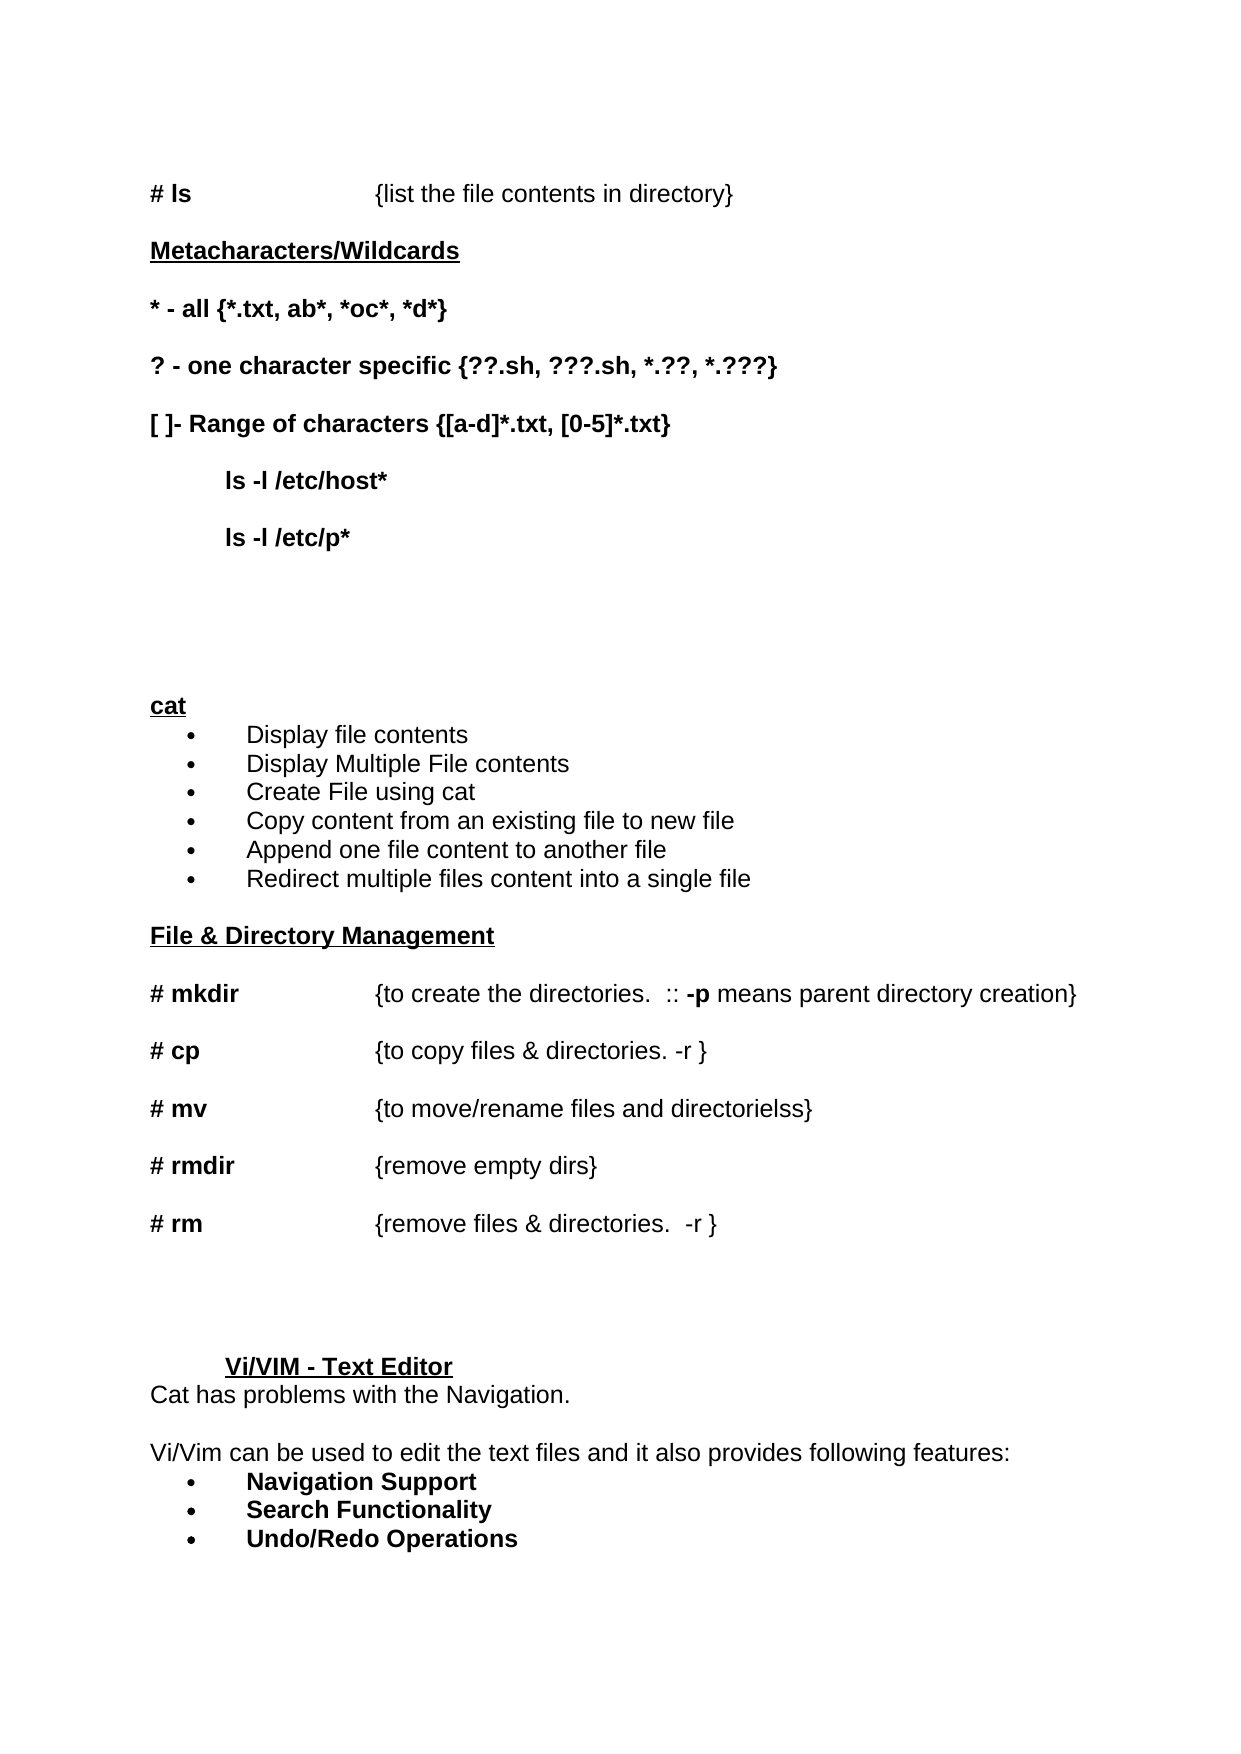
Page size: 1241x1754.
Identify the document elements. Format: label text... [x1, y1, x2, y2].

text ? - one character specific {??.sh, ???.sh, *.??, *.???} [150, 351, 1090, 380]
list Undo/Redo Operations [187, 1524, 1090, 1553]
list Navigation Support [187, 1467, 1090, 1495]
text # rmdir {remove empty dirs} [150, 1151, 1090, 1180]
text # mv {to move/rename files and directorielss} [150, 1093, 1090, 1122]
list Copy content from an existing file to new file [187, 806, 1090, 835]
text cat [150, 691, 1090, 720]
text # rm {remove files & directories. -r } [150, 1208, 1090, 1323]
text Metacharacters/Wildcards [150, 236, 1090, 265]
text * - all {*.txt, ab*, *oc*, *d*} [150, 294, 1090, 322]
text Vi/VIM - Text Editor [150, 1352, 1090, 1380]
text [ ]- Range of characters {[a-d]*.txt, [0-5]*.txt} [150, 409, 1090, 437]
text # cp {to copy files & directories. -r } [150, 1036, 1090, 1065]
text ls -l /etc/p* [150, 523, 1090, 552]
list Create File using cat [187, 777, 1090, 806]
text # ls {list the file contents in directory} [150, 179, 1090, 207]
list Display file contents [187, 720, 1090, 748]
text # mkdir {to create the directories. :: -p means parent directory creation} [150, 978, 1090, 1007]
list Display Multiple File contents [187, 748, 1090, 777]
text Vi/Vim can be used to edit the text files and it also provides following features: [150, 1438, 1090, 1467]
text Cat has problems with the Navigation. [150, 1380, 1090, 1409]
text ls -l /etc/host* [150, 466, 1090, 495]
list Redirect multiple files content into a single file [187, 863, 1090, 892]
list Append one file content to another file [187, 835, 1090, 863]
text File & Directory Management [150, 921, 1090, 950]
list Search Functionality [187, 1495, 1090, 1524]
